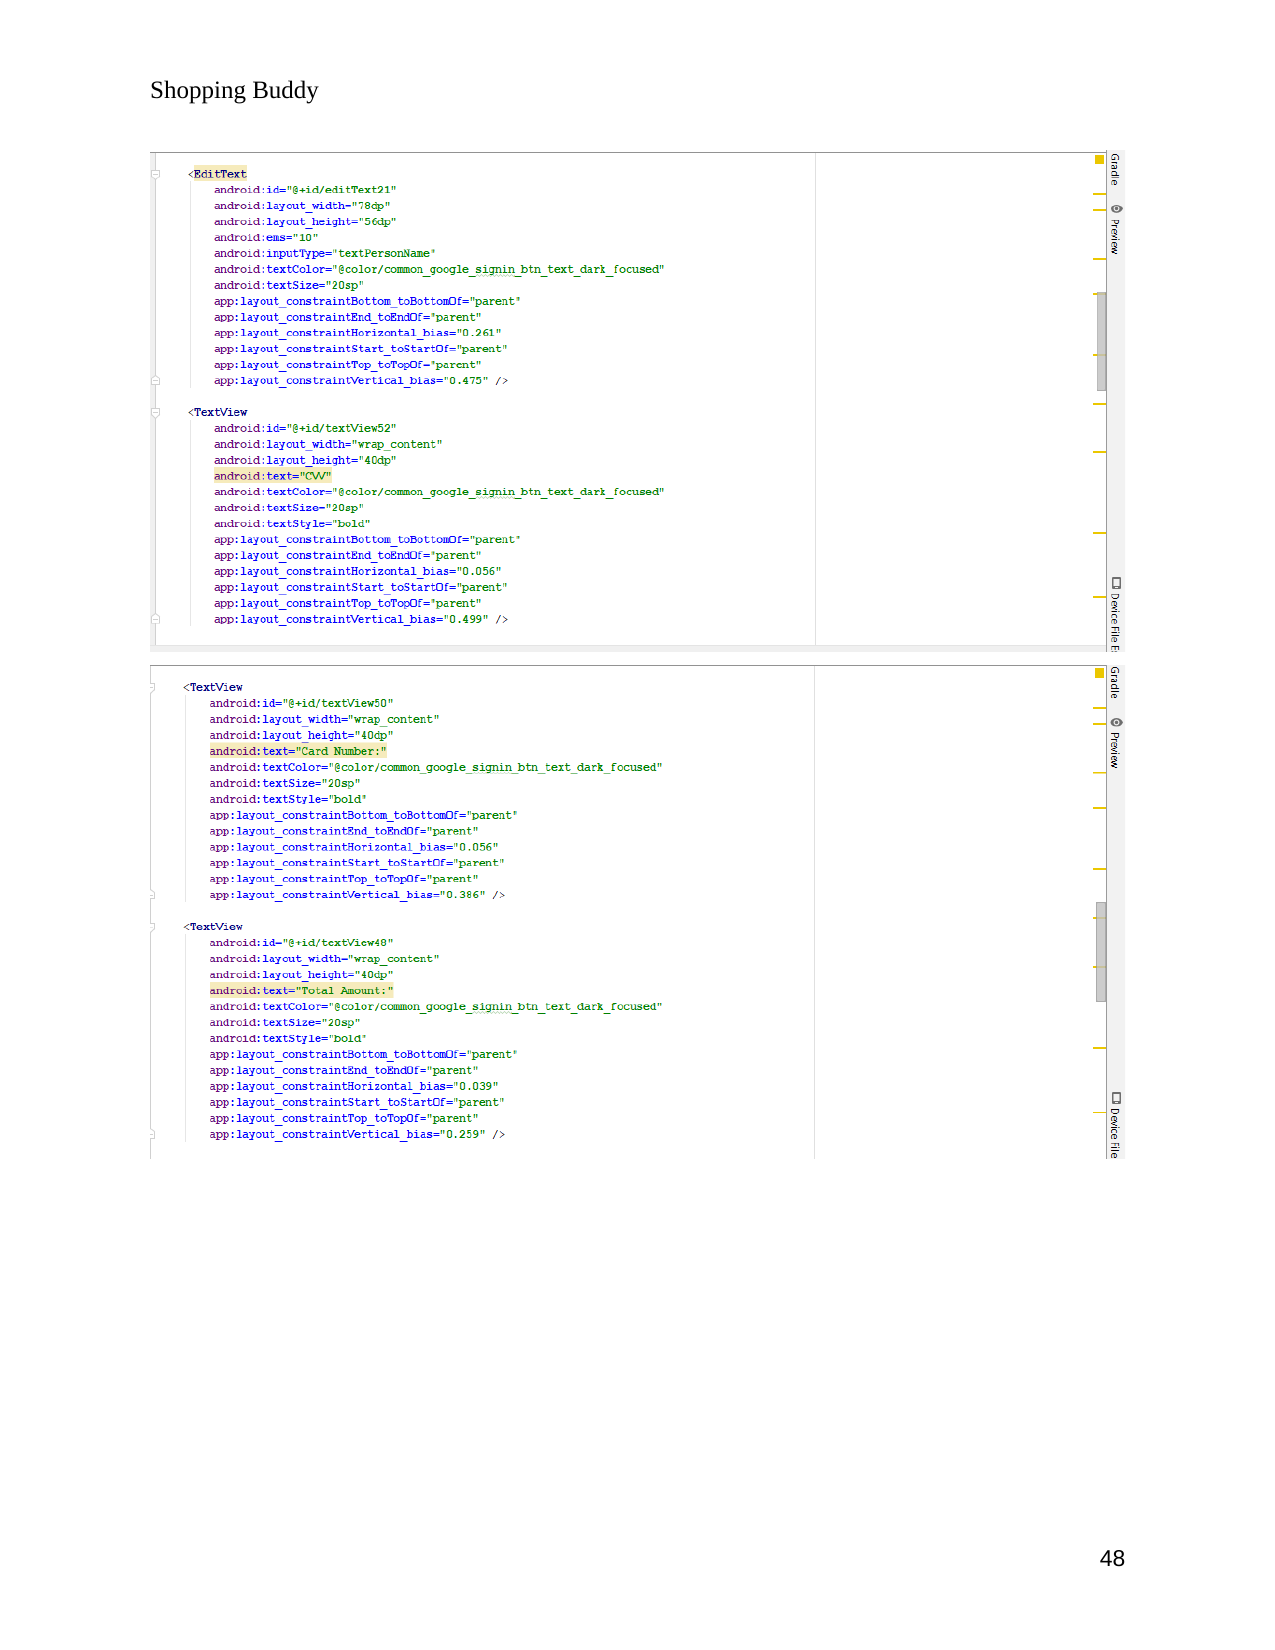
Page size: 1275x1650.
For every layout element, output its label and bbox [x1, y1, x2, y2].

picture [150, 150, 1125, 652]
picture [150, 665, 1125, 1159]
